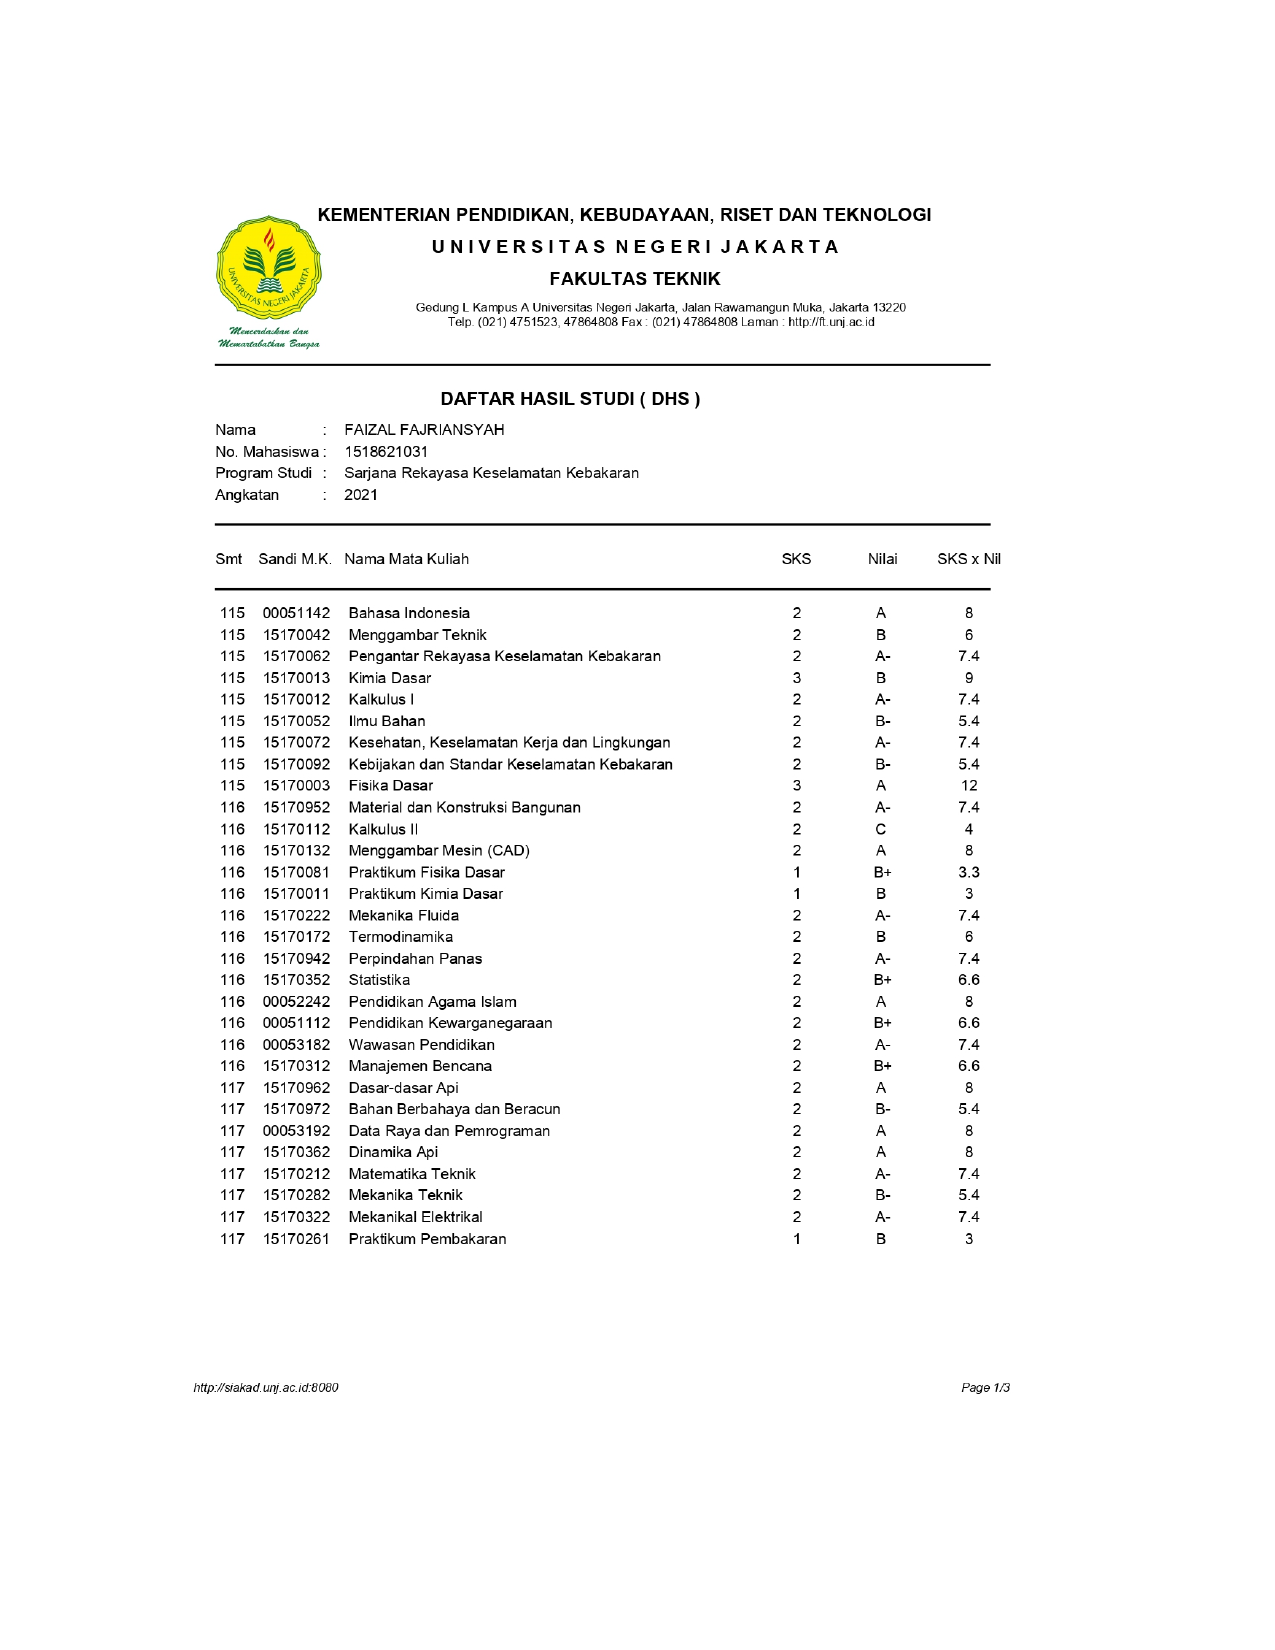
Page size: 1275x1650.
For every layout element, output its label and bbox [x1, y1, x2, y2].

picture [150, 150, 1055, 1430]
